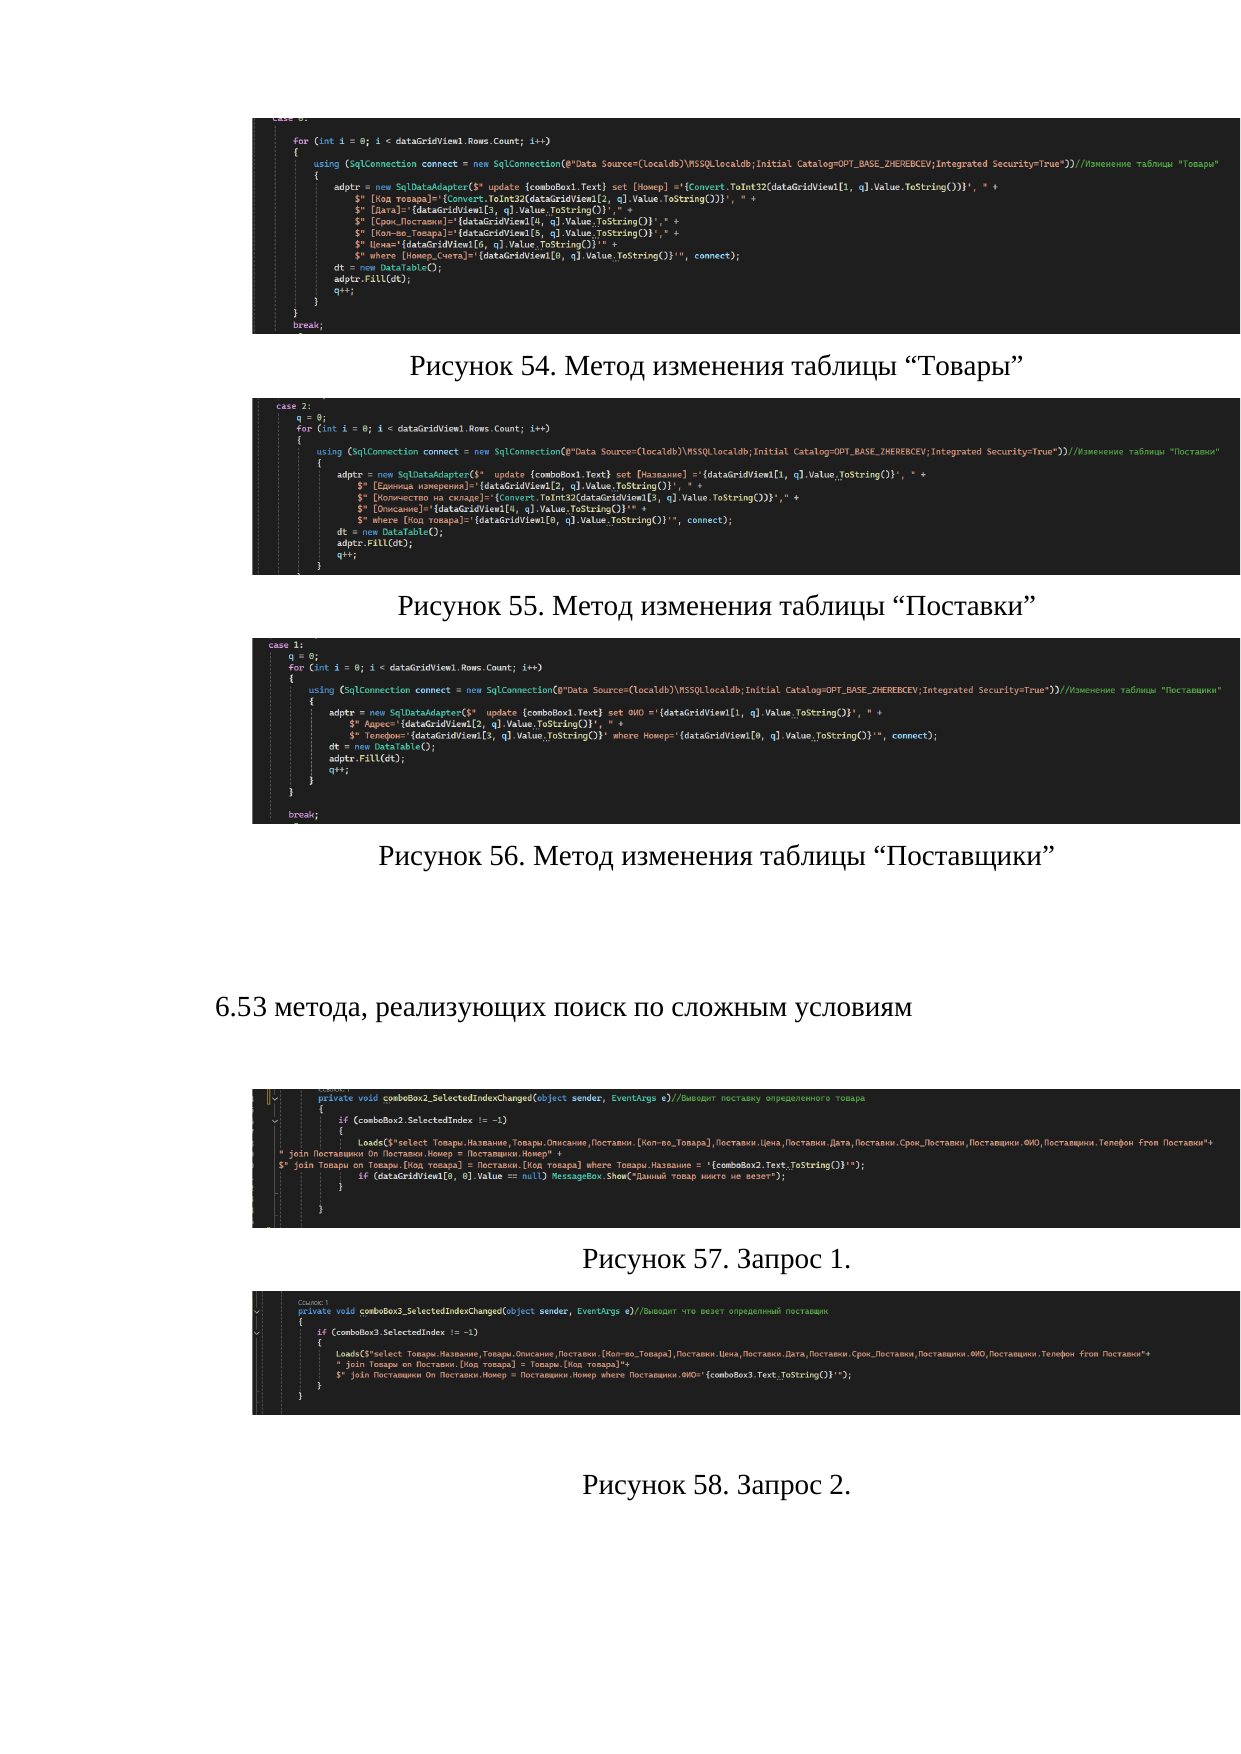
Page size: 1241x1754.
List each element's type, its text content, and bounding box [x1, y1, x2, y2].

picture [252, 1089, 1241, 1228]
picture [252, 638, 1241, 824]
list Рисунок 55. Метод изменения таблицы “Поставки” [252, 588, 1181, 622]
list 3 метода, реализующих поиск по сложным условиям [215, 989, 1181, 1022]
list Рисунок 57. Запрос 1. [252, 1242, 1181, 1275]
picture [252, 398, 1241, 575]
list Рисунок 56. Метод изменения таблицы “Поставщики” [252, 838, 1181, 871]
picture [252, 1291, 1241, 1415]
picture [252, 118, 1241, 334]
list Рисунок 58. Запрос 2. [252, 1467, 1181, 1501]
list Рисунок 54. Метод изменения таблицы “Товары” [252, 348, 1181, 381]
